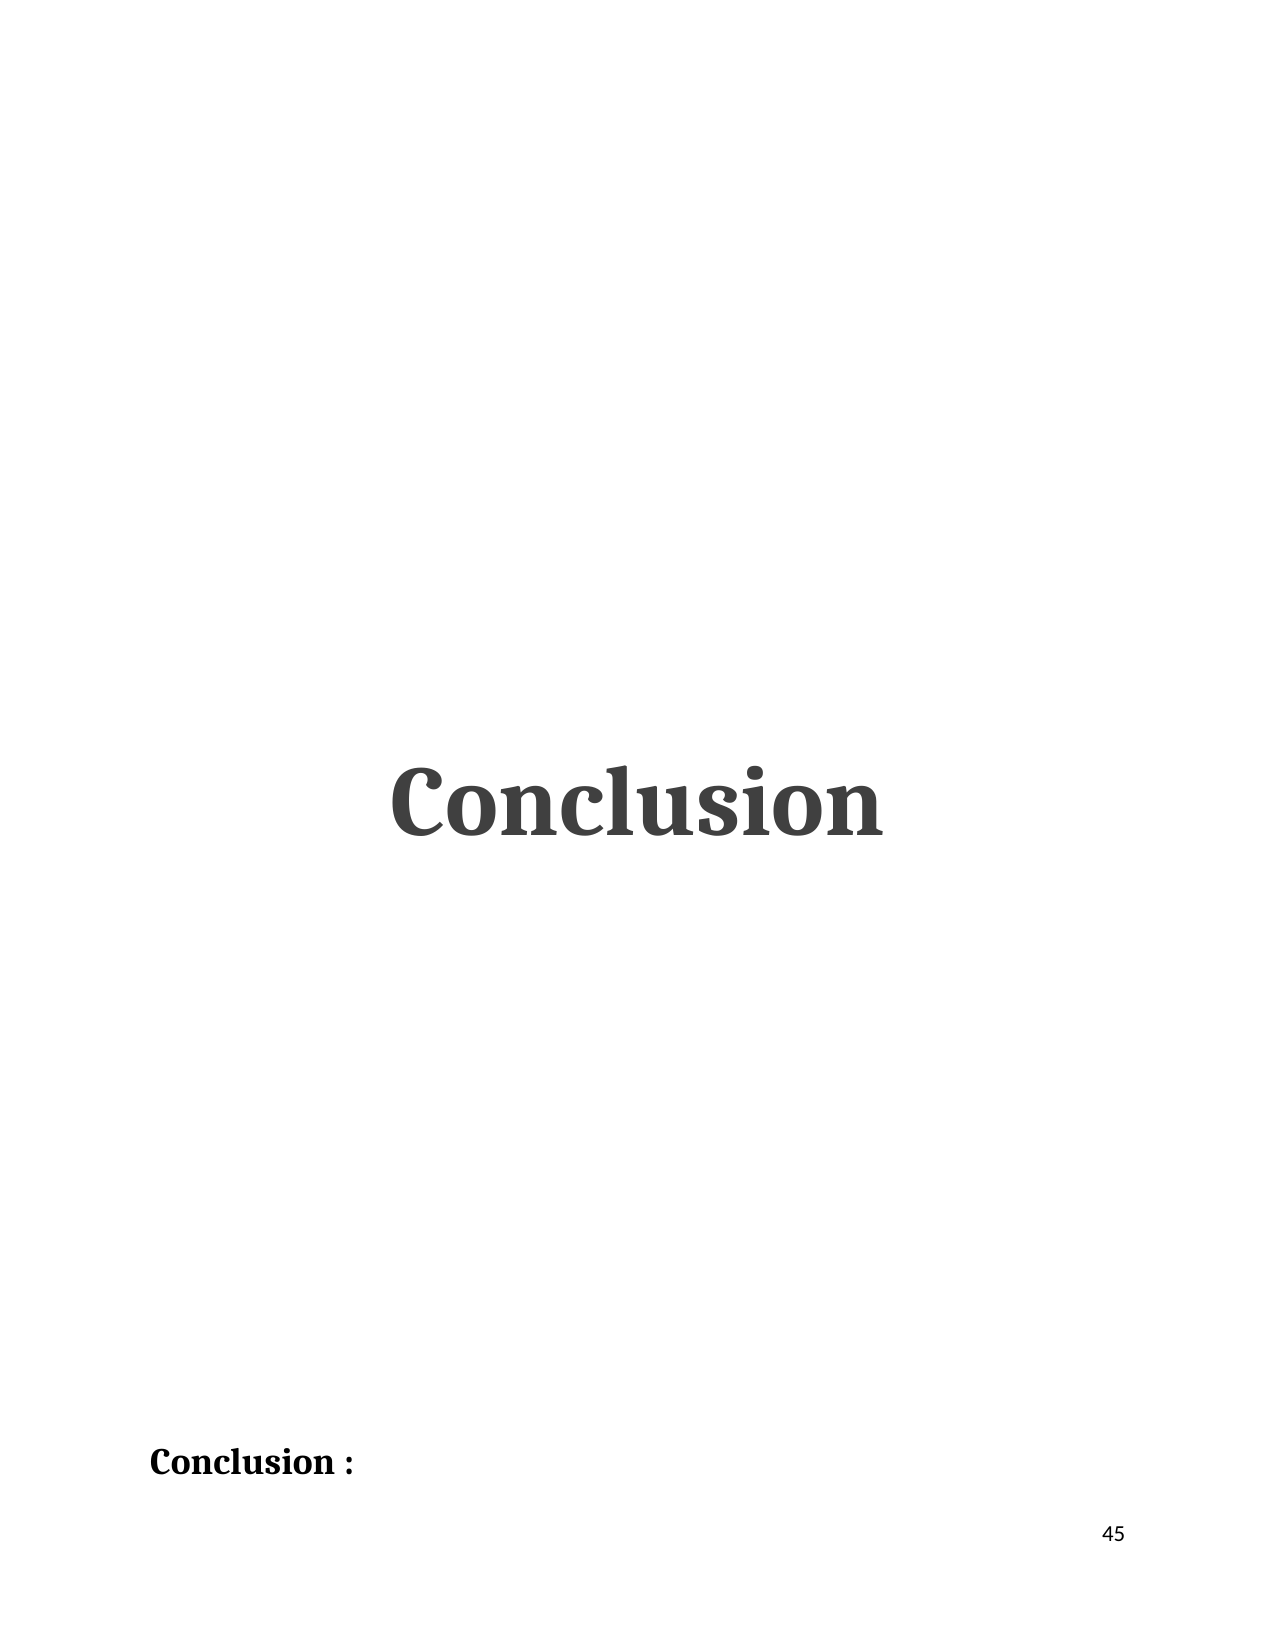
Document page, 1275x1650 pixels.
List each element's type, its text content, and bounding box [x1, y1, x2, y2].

text Conclusion : [150, 1441, 1125, 1484]
text Conclusion [150, 745, 1125, 860]
